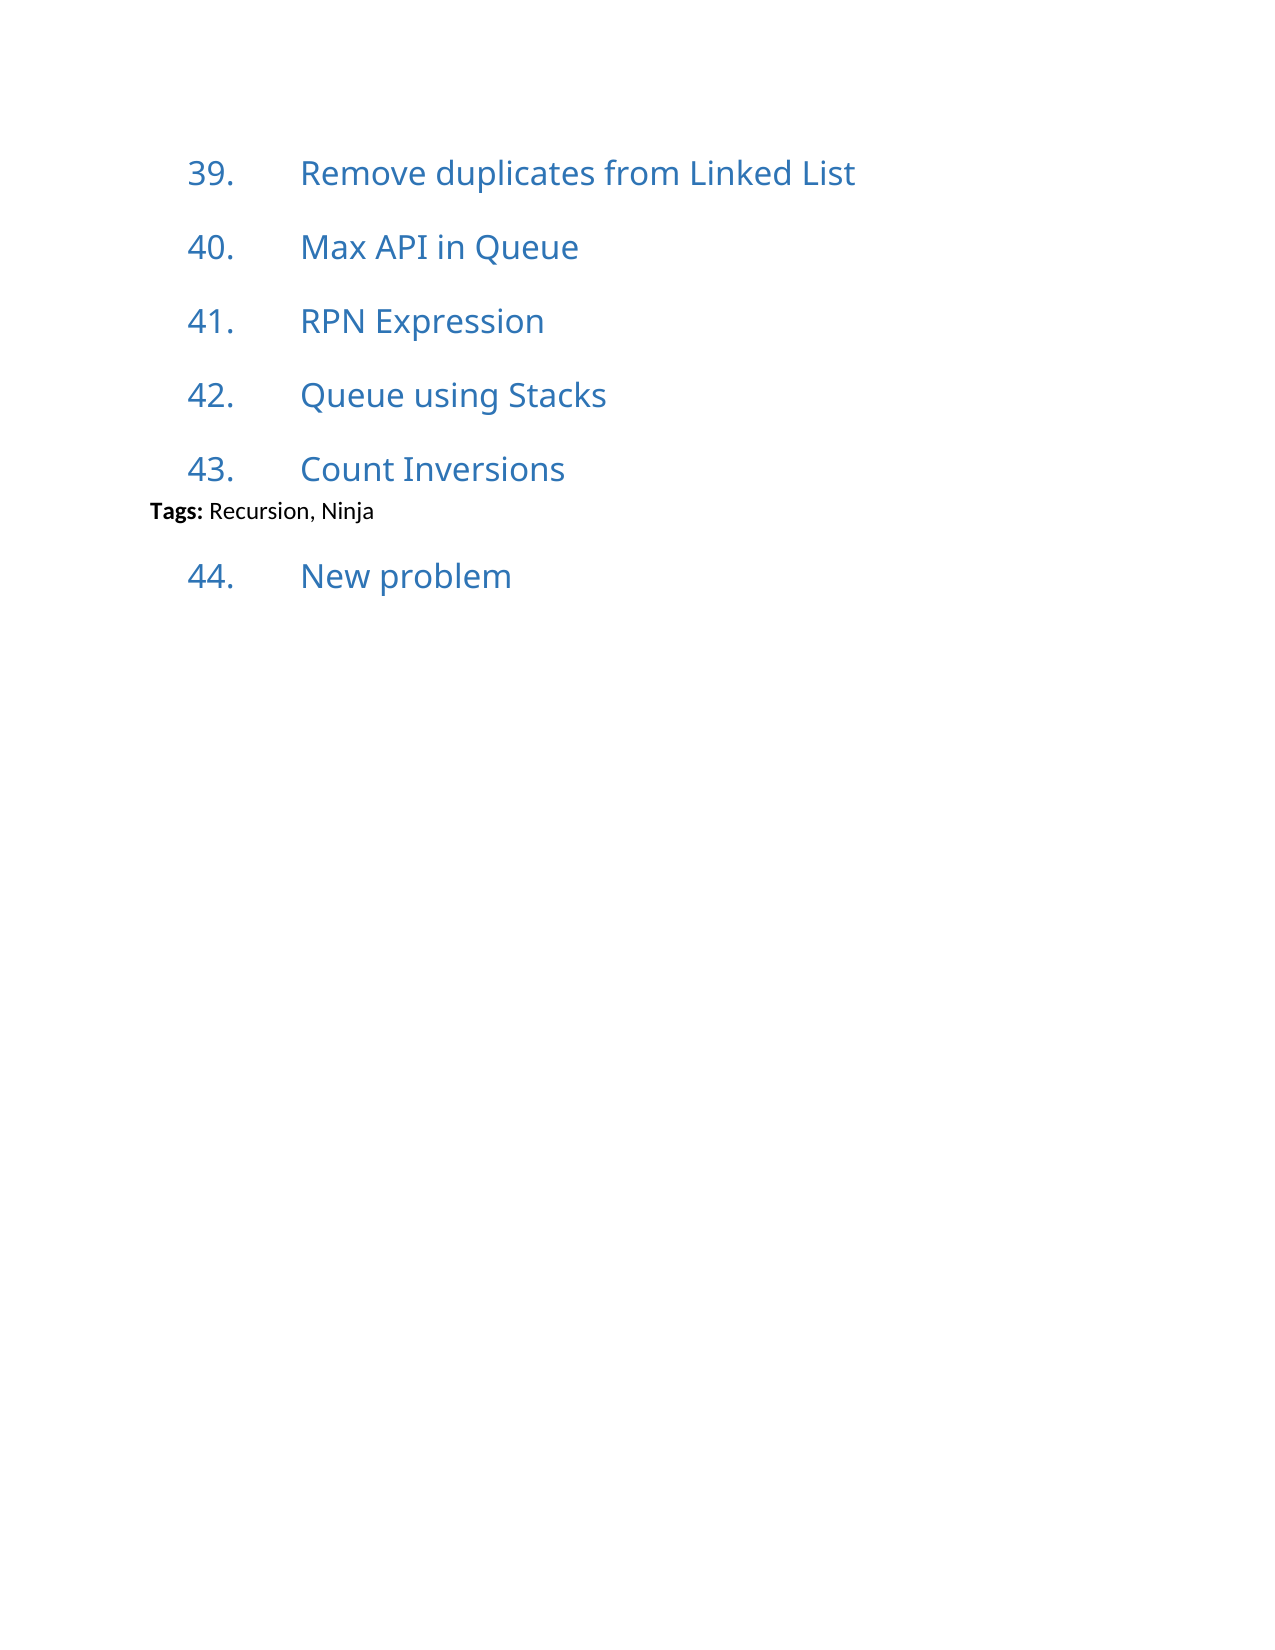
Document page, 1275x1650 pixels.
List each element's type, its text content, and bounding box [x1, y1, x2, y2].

subtitle Remove duplicates from Linked List [187, 150, 1125, 195]
subtitle Queue using Stacks [187, 372, 1125, 417]
subtitle RPN Expression [187, 298, 1125, 343]
subtitle Max API in Queue [187, 224, 1125, 269]
text Tags: Recursion, Ninja [150, 495, 1125, 525]
subtitle Count Inversions [187, 446, 1125, 491]
subtitle New problem [187, 553, 1125, 598]
